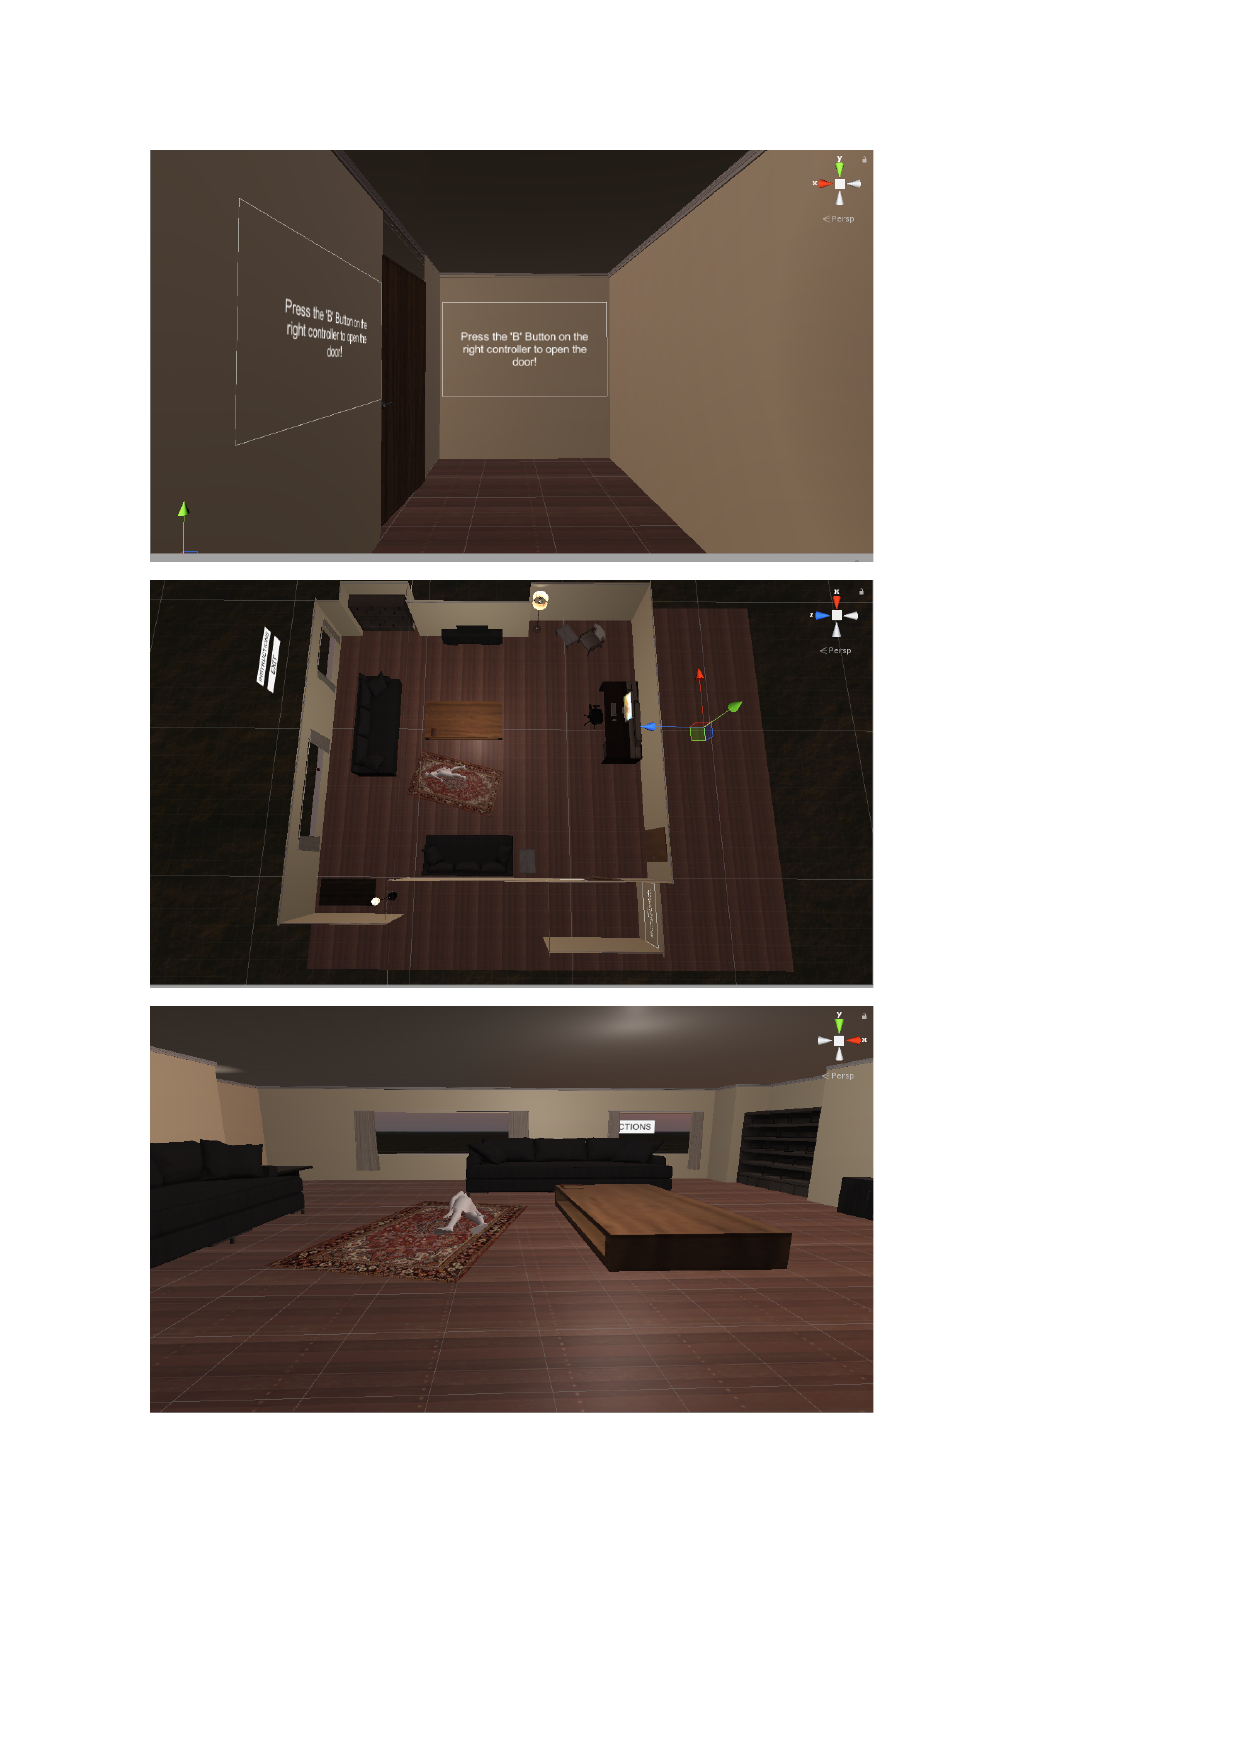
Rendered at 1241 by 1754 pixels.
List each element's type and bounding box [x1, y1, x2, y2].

picture [150, 580, 874, 988]
picture [150, 150, 874, 562]
picture [150, 1006, 874, 1413]
